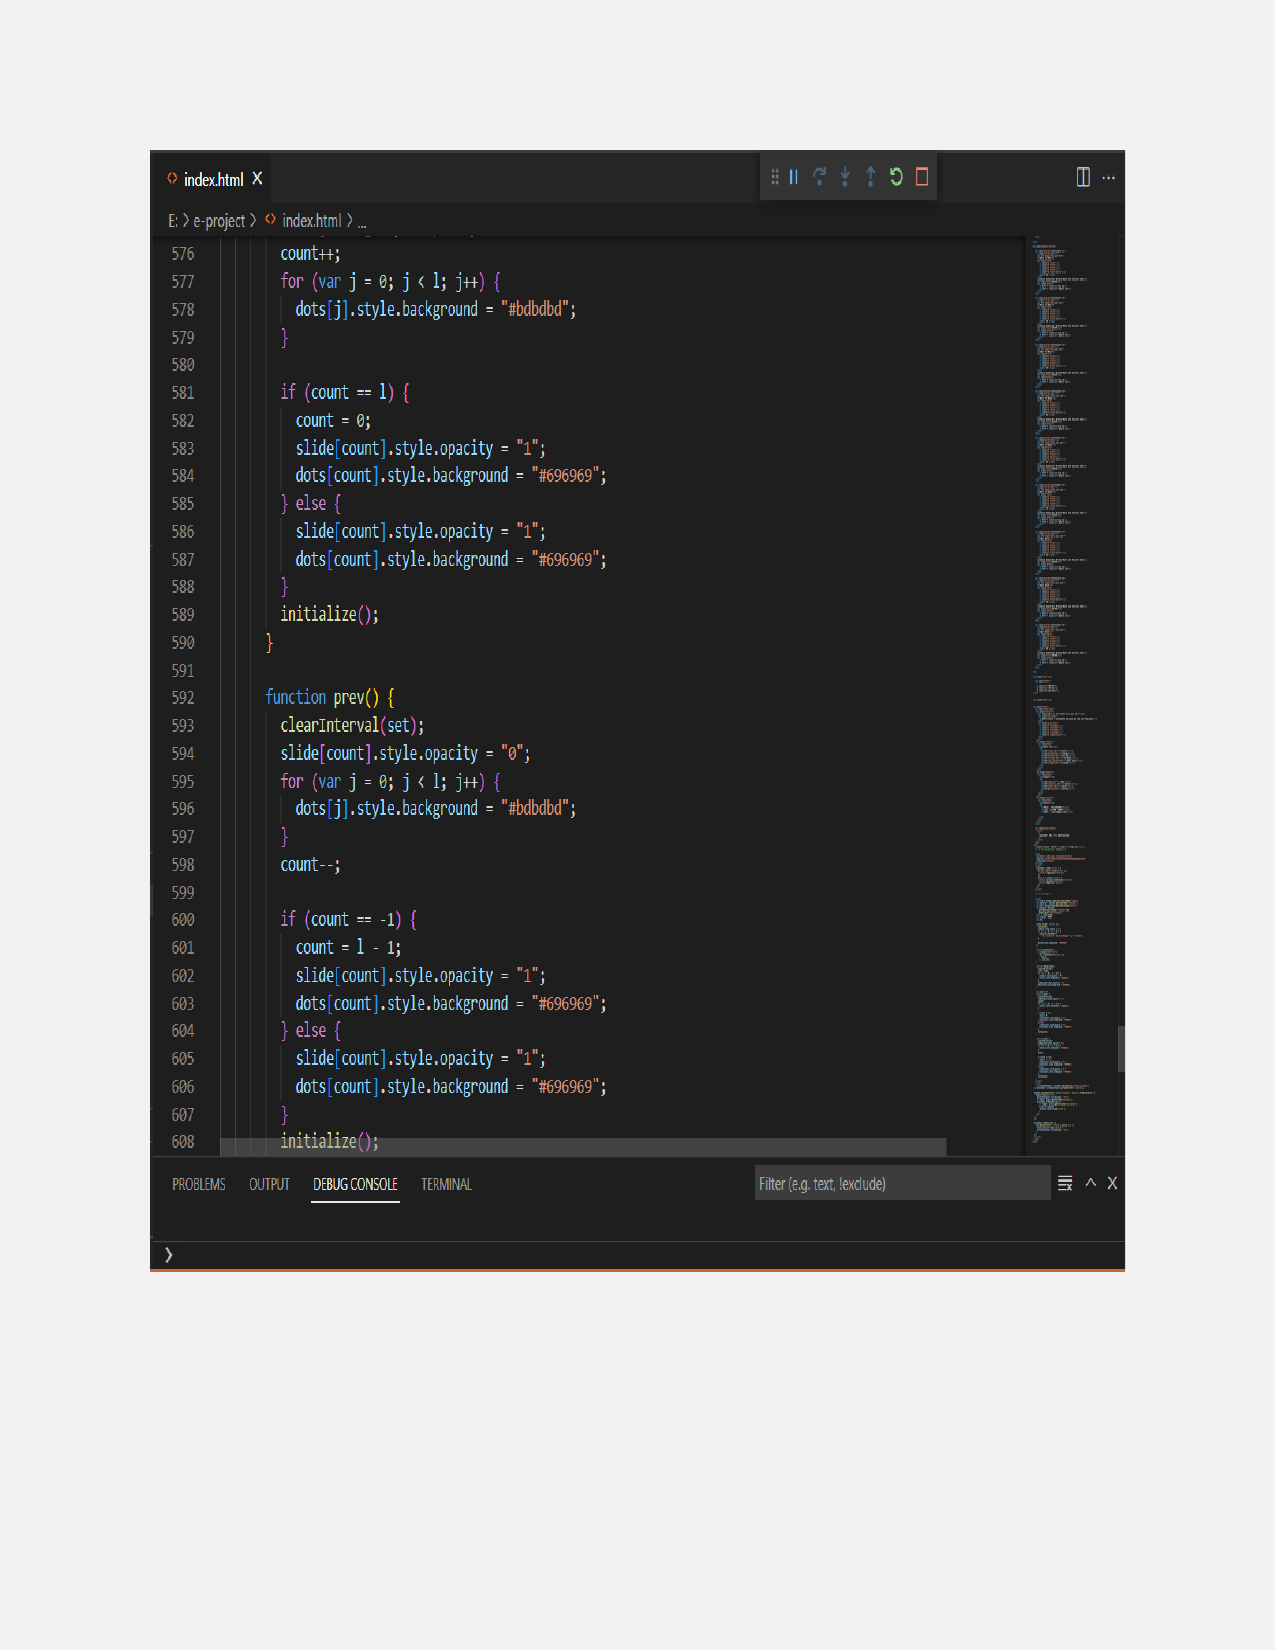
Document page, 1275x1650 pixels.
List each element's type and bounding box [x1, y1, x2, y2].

picture [150, 150, 1125, 1272]
